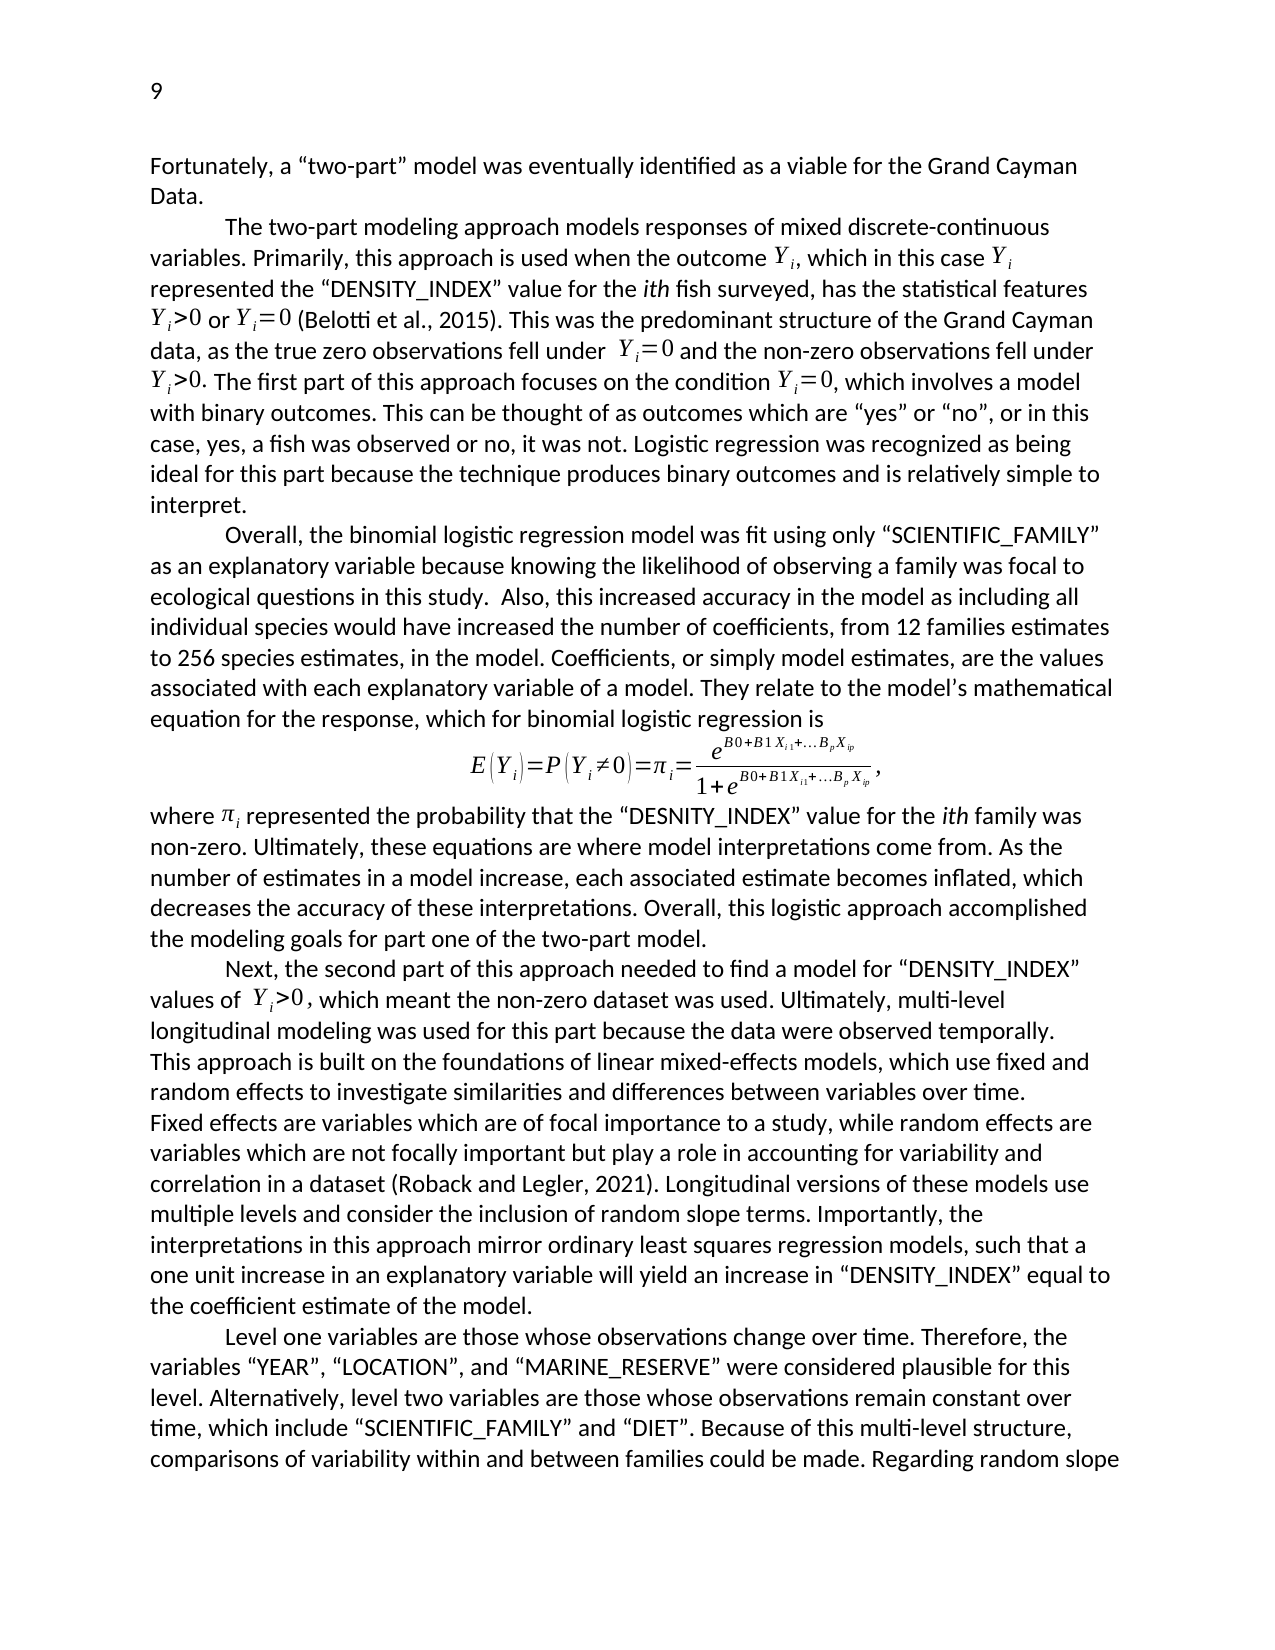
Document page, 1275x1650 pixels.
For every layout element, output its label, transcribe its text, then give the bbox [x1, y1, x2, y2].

text Next, the second part of this approach needed to find a model for “DENSITY_INDEX” values of which meant the non-zero dataset was used. Ultimately, multi-level longitudinal modeling was used for this part because the data were observed temporally. [150, 953, 1125, 1046]
text This approach is built on the foundations of linear mixed-effects models, which use fixed and random effects to investigate similarities and differences between variables over time. [150, 1046, 1125, 1107]
text Overall, the binomial logistic regression model was fit using only “SCIENTIFIC_FAMILY” as an explanatory variable because knowing the likelihood of observing a family was focal to ecological questions in this study. Also, this increased accuracy in the model as including all individual species would have increased the number of coefficients, from 12 families estimates to 256 species estimates, in the model. Coefficients, or simply model estimates, are the values associated with each explanatory variable of a model. They relate to the model’s mathematical equation for the response, which for binomial logistic regression is [150, 519, 1125, 733]
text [150, 1321, 1125, 1473]
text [150, 150, 1125, 211]
text where represented the probability that the “DESNITY_INDEX” value for the ith family was non-zero. Ultimately, these equations are where model interpretations come from. As the number of estimates in a model increase, each associated estimate becomes inflated, which decreases the accuracy of these interpretations. Overall, this logistic approach accomplished the modeling goals for part one of the two-part model. [150, 800, 1125, 953]
text Fixed effects are variables which are of focal importance to a study, while random effects are variables which are not focally important but play a role in accounting for variability and correlation in a dataset (Roback and Legler, 2021). Longitudinal versions of these models use multiple levels and consider the inclusion of random slope terms. Importantly, the interpretations in this approach mirror ordinary least squares regression models, such that a one unit increase in an explanatory variable will yield an increase in “DENSITY_INDEX” equal to the coefficient estimate of the model. [150, 1107, 1125, 1321]
text The two-part modeling approach models responses of mixed discrete-continuous variables. Primarily, this approach is used when the outcome , which in this case represented the “DENSITY_INDEX” value for the ith fish surveyed, has the statistical features or (Belotti et al., 2015). This was the predominant structure of the Grand Cayman data, as the true zero observations fell under and the non-zero observations fell under The first part of this approach focuses on the condition , which involves a model with binary outcomes. This can be thought of as outcomes which are “yes” or “no”, or in this case, yes, a fish was observed or no, it was not. Logistic regression was recognized as being ideal for this part because the technique produces binary outcomes and is relatively simple to interpret. [150, 211, 1125, 519]
